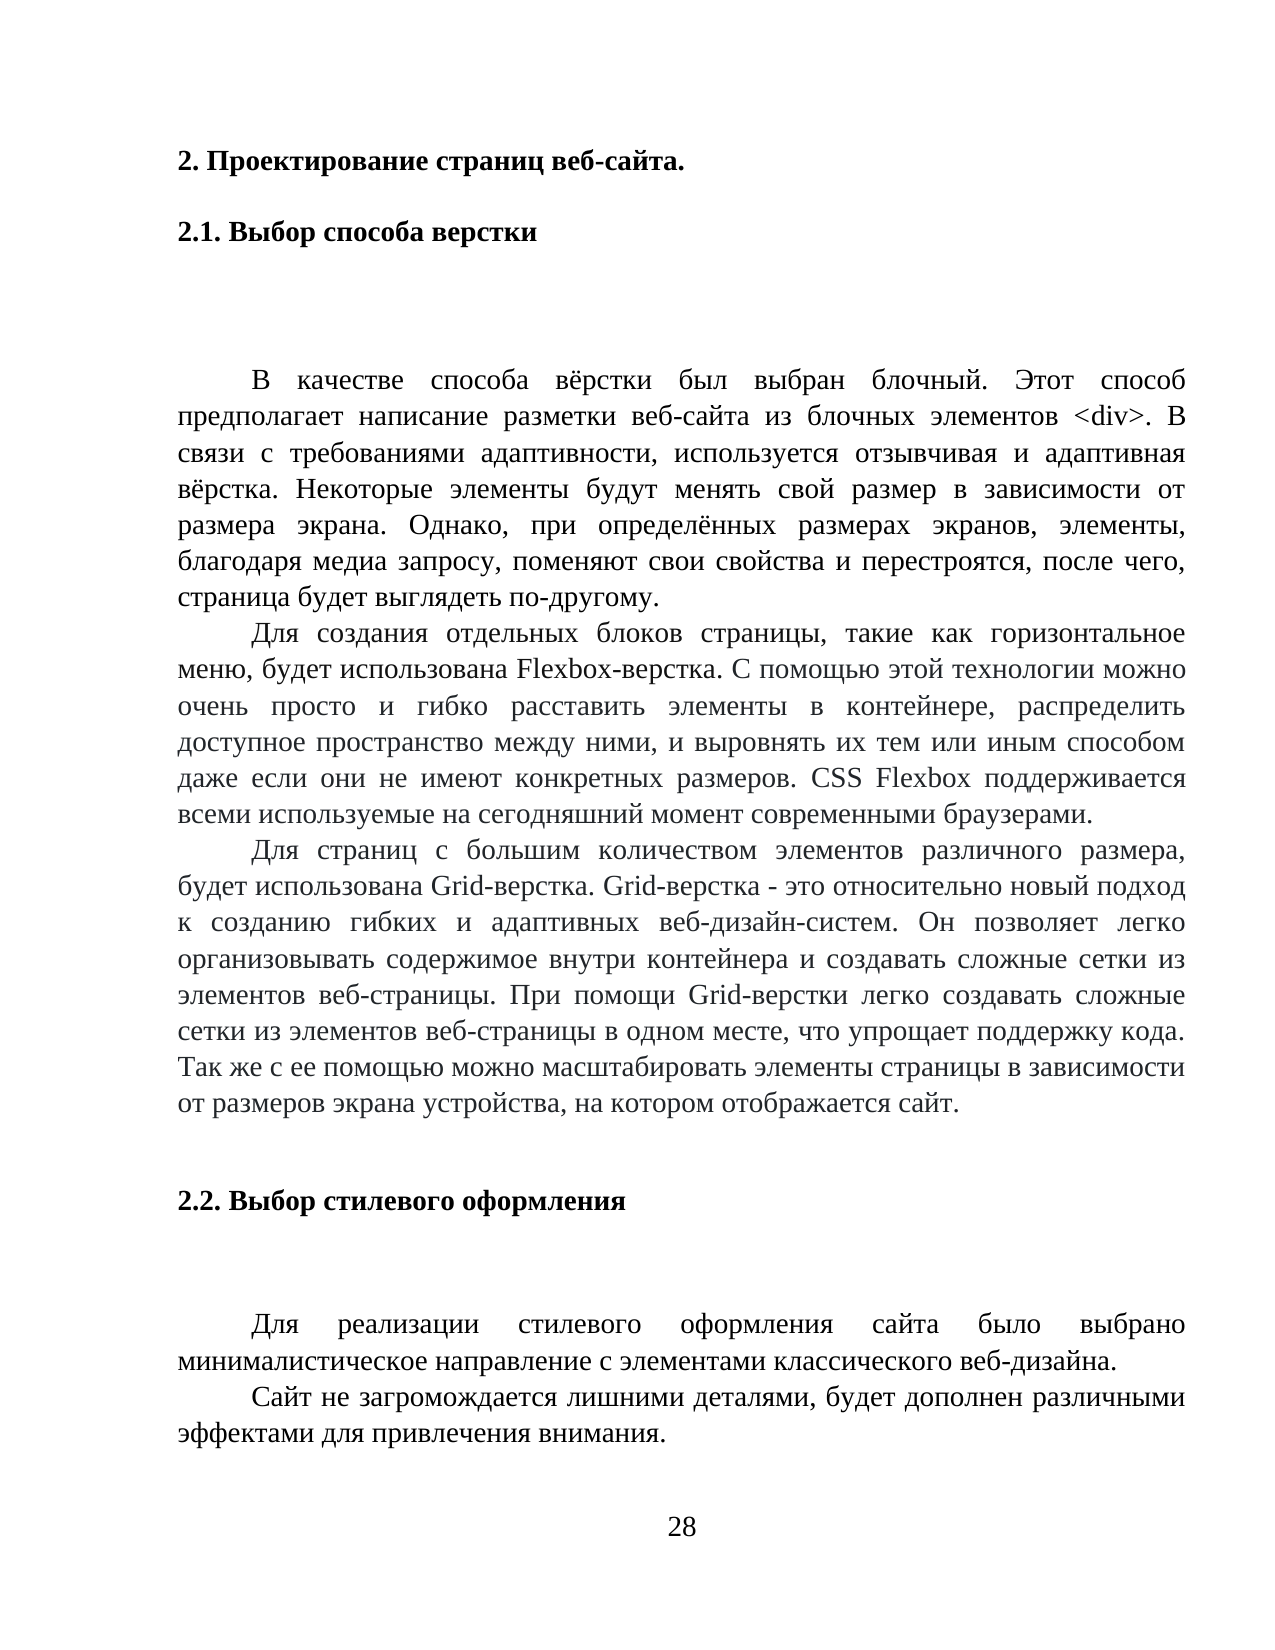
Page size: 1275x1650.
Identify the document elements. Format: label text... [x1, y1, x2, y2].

text 2.2. Выбор стилевого оформления [177, 1183, 1186, 1216]
text Для реализации стилевого оформления сайта было выбрано минималистическое направление с элементами классического веб-дизайна. [177, 1306, 1186, 1376]
text Для страниц с большим количеством элементов различного размера, будет использована Grid-верстка. Grid-верстка - это относительно новый подход к созданию гибких и адаптивных веб-дизайн-систем. Он позволяет легко организовывать содержимое внутри контейнера и создавать сложные сетки из элементов веб-страницы. При помощи Grid-верстки легко создавать сложные сетки из элементов веб-страницы в одном месте, что упрощает поддержку кода. Так же с ее помощью можно масштабировать элементы страницы в зависимости от размеров экрана устройства, на котором отображается сайт. [177, 832, 1186, 905]
text В качестве способа вёрстки был выбран блочный. Этот способ предполагает написание разметки веб-сайта из блочных элементов <div>. В связи с требованиями адаптивности, используется отзывчивая и адаптивная вёрстка. Некоторые элементы будут менять свой размер в зависимости от размера экрана. Однако, при определённых размерах экранов, элементы, благодаря медиа запросу, поменяют свои свойства и перестроятся, после чего, страница будет выглядеть по-другому. [177, 362, 1186, 613]
text Для создания отдельных блоков страницы, такие как горизонтальное меню, будет использована Flexbox-верстка. С помощью этой технологии можно очень просто и гибко расставить элементы в контейнере, распределить доступное пространство между ними, и выровнять их тем или иным способом даже если они не имеют конкретных размеров. CSS Flexbox поддерживается всеми используемые на сегодняшний момент современными браузерами. [177, 615, 1186, 830]
text Сайт не загромождается лишними деталями, будет дополнен различными эффектами для привлечения внимания. [177, 1379, 1186, 1448]
text Для страниц с большим количеством элементов различного размера, будет использована Grid-верстка. Grid-верстка - это относительно новый подход к созданию гибких и адаптивных веб-дизайн-систем. Он позволяет легко организовывать содержимое внутри контейнера и создавать сложные сетки из элементов веб-страницы. При помощи Grid-верстки легко создавать сложные сетки из элементов веб-страницы в одном месте, что упрощает поддержку кода. Так же с ее помощью можно масштабировать элементы страницы в зависимости от размеров экрана устройства, на котором отображается сайт. [177, 1083, 1186, 1119]
text 2. Проектирование страниц веб-сайта. [177, 143, 1186, 177]
text 2.1. Выбор способа верстки [177, 214, 1186, 248]
